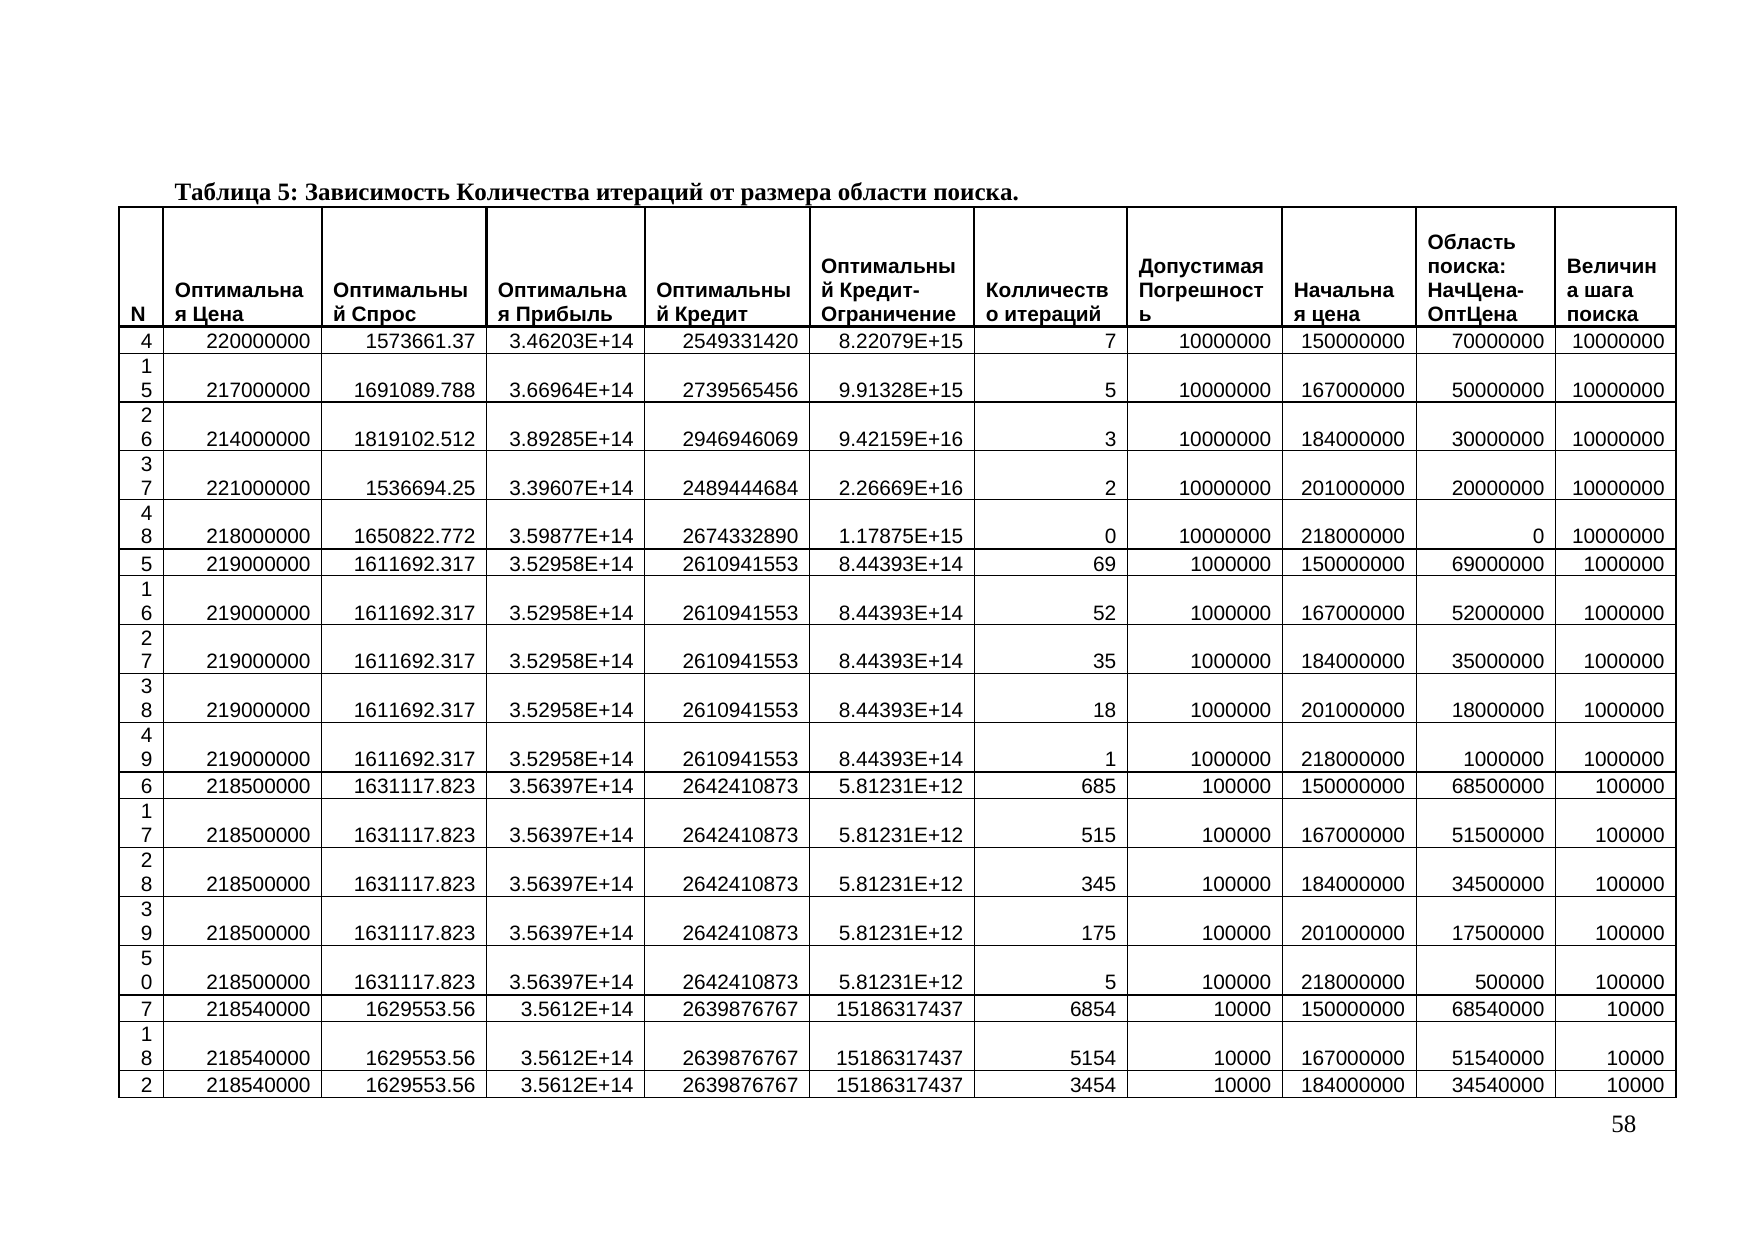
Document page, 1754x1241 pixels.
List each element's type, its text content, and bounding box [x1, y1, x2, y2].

table_cell 3.46203E+14 [487, 328, 644, 352]
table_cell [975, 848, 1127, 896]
table_cell 1000000 [1556, 625, 1675, 673]
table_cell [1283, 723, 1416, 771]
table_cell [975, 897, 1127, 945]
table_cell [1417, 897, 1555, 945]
table_cell 20000000 [1417, 451, 1555, 499]
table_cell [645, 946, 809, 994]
table_header Оптимальный Кредит- Ограничение [811, 208, 973, 325]
table_cell 10000000 [1556, 354, 1675, 401]
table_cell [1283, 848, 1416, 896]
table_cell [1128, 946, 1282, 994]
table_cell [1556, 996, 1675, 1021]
table_cell 150000000 [1283, 550, 1416, 575]
table_cell 3.52958E+14 [487, 576, 644, 624]
table_cell 5 [120, 550, 163, 575]
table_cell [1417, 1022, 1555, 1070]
table_cell 3.52958E+14 [487, 550, 644, 575]
table_cell 201000000 [1283, 451, 1416, 499]
table_cell 1536694.25 [322, 451, 486, 499]
table_cell 10000000 [1128, 403, 1282, 450]
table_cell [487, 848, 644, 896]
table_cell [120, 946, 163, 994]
table_cell 27 [120, 625, 163, 673]
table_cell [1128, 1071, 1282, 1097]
table_cell 218000000 [1283, 500, 1416, 548]
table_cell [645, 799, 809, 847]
table_cell 1691089.788 [322, 354, 486, 401]
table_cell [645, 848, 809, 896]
table_cell 69000000 [1417, 550, 1555, 575]
table_cell 2946946069 [645, 403, 809, 450]
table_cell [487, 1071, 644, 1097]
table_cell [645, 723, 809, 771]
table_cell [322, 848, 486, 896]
table_header Оптимальный Спрос [323, 208, 485, 325]
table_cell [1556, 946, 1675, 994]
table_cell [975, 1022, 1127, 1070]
table_cell 1000000 [1556, 576, 1675, 624]
table_cell 9.91328E+15 [810, 354, 974, 401]
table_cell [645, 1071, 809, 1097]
table_cell 214000000 [164, 403, 321, 450]
table_cell 2.26669E+16 [810, 451, 974, 499]
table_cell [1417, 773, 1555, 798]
table_cell 167000000 [1283, 354, 1416, 401]
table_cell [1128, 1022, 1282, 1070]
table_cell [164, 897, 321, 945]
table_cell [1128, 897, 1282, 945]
table_cell 217000000 [164, 354, 321, 401]
table_cell 1611692.317 [322, 550, 486, 575]
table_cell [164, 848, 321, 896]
table_cell 38 [120, 674, 163, 722]
table_cell 3.59877E+14 [487, 500, 644, 548]
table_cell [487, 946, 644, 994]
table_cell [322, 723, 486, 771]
table_cell 10000000 [1556, 451, 1675, 499]
table_cell 5 [975, 354, 1127, 401]
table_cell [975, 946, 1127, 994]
table_cell 3.39607E+14 [487, 451, 644, 499]
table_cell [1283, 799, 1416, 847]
table_cell 37 [120, 451, 163, 499]
table_cell 35000000 [1417, 625, 1555, 673]
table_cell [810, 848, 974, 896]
table_cell 184000000 [1283, 403, 1416, 450]
table_cell 2739565456 [645, 354, 809, 401]
table_cell 184000000 [1283, 625, 1416, 673]
table_cell 150000000 [1283, 328, 1416, 352]
table_header N [120, 208, 162, 325]
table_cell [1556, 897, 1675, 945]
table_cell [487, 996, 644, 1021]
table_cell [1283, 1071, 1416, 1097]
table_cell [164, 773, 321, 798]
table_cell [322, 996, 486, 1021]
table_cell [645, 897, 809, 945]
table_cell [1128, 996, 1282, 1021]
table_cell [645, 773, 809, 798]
table_cell 4 [120, 328, 163, 352]
table_cell 221000000 [164, 451, 321, 499]
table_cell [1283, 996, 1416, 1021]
table_header Допустимая Погрешность [1128, 208, 1281, 325]
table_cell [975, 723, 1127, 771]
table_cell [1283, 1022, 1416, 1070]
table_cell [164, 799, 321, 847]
table_cell 218000000 [164, 500, 321, 548]
table_cell 167000000 [1283, 576, 1416, 624]
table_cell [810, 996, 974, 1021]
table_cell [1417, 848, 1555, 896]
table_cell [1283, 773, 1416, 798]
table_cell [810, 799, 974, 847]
table_cell 2674332890 [645, 500, 809, 548]
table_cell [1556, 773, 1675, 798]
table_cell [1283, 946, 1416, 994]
table_cell 26 [120, 403, 163, 450]
table_cell 3.52958E+14 [487, 625, 644, 673]
table_cell 219000000 [164, 674, 321, 722]
table_cell 10000000 [1556, 328, 1675, 352]
table_cell 219000000 [164, 625, 321, 673]
table_cell 2549331420 [645, 328, 809, 352]
table_cell 219000000 [164, 576, 321, 624]
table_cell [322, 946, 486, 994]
table_cell 69 [975, 550, 1127, 575]
table_cell 1650822.772 [322, 500, 486, 548]
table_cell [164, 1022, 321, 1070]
table_cell 10000000 [1128, 328, 1282, 352]
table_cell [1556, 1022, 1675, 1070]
table_cell 1000000 [1128, 674, 1282, 722]
table_cell 220000000 [164, 328, 321, 352]
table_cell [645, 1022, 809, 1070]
table_cell 70000000 [1417, 328, 1555, 352]
table_cell 1000000 [1128, 576, 1282, 624]
table_header Начальная цена [1283, 208, 1415, 325]
table_header Область поиска: НачЦена-ОптЦена [1417, 208, 1554, 325]
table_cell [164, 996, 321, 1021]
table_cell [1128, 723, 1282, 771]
table_cell 0 [975, 500, 1127, 548]
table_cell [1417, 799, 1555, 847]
table_cell 1819102.512 [322, 403, 486, 450]
table_cell 15 [120, 354, 163, 401]
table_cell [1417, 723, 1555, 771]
table_cell 201000000 [1283, 674, 1416, 722]
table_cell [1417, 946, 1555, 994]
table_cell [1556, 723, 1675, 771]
table_cell 1611692.317 [322, 576, 486, 624]
table_cell 2489444684 [645, 451, 809, 499]
table_cell 18 [975, 674, 1127, 722]
table_cell 2610941553 [645, 576, 809, 624]
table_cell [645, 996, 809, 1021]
table_cell 2610941553 [645, 625, 809, 673]
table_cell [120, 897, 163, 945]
table_cell 49 [120, 723, 163, 771]
table_cell 52 [975, 576, 1127, 624]
table_cell 3.66964E+14 [487, 354, 644, 401]
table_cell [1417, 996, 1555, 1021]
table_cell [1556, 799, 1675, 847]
table_header Оптимальный Кредит [646, 208, 809, 325]
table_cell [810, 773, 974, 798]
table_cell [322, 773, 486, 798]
table_cell 8.22079E+15 [810, 328, 974, 352]
table_cell 219000000 [164, 550, 321, 575]
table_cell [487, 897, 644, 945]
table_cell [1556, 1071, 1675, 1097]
table_cell 16 [120, 576, 163, 624]
table_cell 2610941553 [645, 674, 809, 722]
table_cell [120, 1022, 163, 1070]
table_cell 1000000 [1556, 550, 1675, 575]
table_cell 10000000 [1128, 354, 1282, 401]
table_cell 7 [975, 328, 1127, 352]
table_cell 8.44393E+14 [810, 550, 974, 575]
table_cell 35 [975, 625, 1127, 673]
table_cell 8.44393E+14 [810, 674, 974, 722]
table_header Колличество итераций [975, 208, 1126, 325]
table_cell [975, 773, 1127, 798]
table_cell 219000000 [164, 723, 321, 771]
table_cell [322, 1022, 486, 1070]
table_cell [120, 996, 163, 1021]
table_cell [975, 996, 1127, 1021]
table_cell 2 [975, 451, 1127, 499]
table_cell 1611692.317 [322, 625, 486, 673]
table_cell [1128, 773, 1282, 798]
table_cell 9.42159E+16 [810, 403, 974, 450]
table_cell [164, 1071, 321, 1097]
table_cell 10000000 [1556, 403, 1675, 450]
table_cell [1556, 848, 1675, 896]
table_cell 18000000 [1417, 674, 1555, 722]
table_cell 52000000 [1417, 576, 1555, 624]
table_cell 3.52958E+14 [487, 674, 644, 722]
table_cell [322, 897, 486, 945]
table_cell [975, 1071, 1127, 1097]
table_cell 1000000 [1556, 674, 1675, 722]
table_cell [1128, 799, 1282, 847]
table_cell 10000000 [1128, 500, 1282, 548]
text Таблица 5: Зависимость Количества итераций от размера области поиска. [118, 177, 1636, 206]
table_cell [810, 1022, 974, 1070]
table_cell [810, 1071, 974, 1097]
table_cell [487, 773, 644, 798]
table_cell 1000000 [1128, 550, 1282, 575]
table_header Оптимальная Прибыль [488, 208, 644, 325]
table_cell 10000000 [1128, 451, 1282, 499]
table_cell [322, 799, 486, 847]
table_cell 1000000 [1128, 625, 1282, 673]
table_cell 1573661.37 [322, 328, 486, 352]
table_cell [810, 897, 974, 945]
table_cell 2610941553 [645, 550, 809, 575]
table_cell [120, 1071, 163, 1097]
table_cell 10000000 [1556, 500, 1675, 548]
table_cell 8.44393E+14 [810, 576, 974, 624]
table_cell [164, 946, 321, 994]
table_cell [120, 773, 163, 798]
table_cell 30000000 [1417, 403, 1555, 450]
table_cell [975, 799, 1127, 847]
table_cell 0 [1417, 500, 1555, 548]
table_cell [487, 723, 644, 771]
table_cell 3 [975, 403, 1127, 450]
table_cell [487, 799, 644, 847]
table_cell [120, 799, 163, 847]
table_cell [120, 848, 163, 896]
table_cell 8.44393E+14 [810, 625, 974, 673]
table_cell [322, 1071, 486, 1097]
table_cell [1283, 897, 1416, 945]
table_cell 48 [120, 500, 163, 548]
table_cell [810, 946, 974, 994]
table_header Оптимальная Цена [164, 208, 321, 325]
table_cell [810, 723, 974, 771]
table_cell 3.89285E+14 [487, 403, 644, 450]
table_cell 1.17875E+15 [810, 500, 974, 548]
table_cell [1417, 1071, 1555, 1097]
table_cell 1611692.317 [322, 674, 486, 722]
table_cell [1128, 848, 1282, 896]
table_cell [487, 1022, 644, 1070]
table_header Величина шага поиска [1556, 208, 1675, 325]
table_cell 50000000 [1417, 354, 1555, 401]
